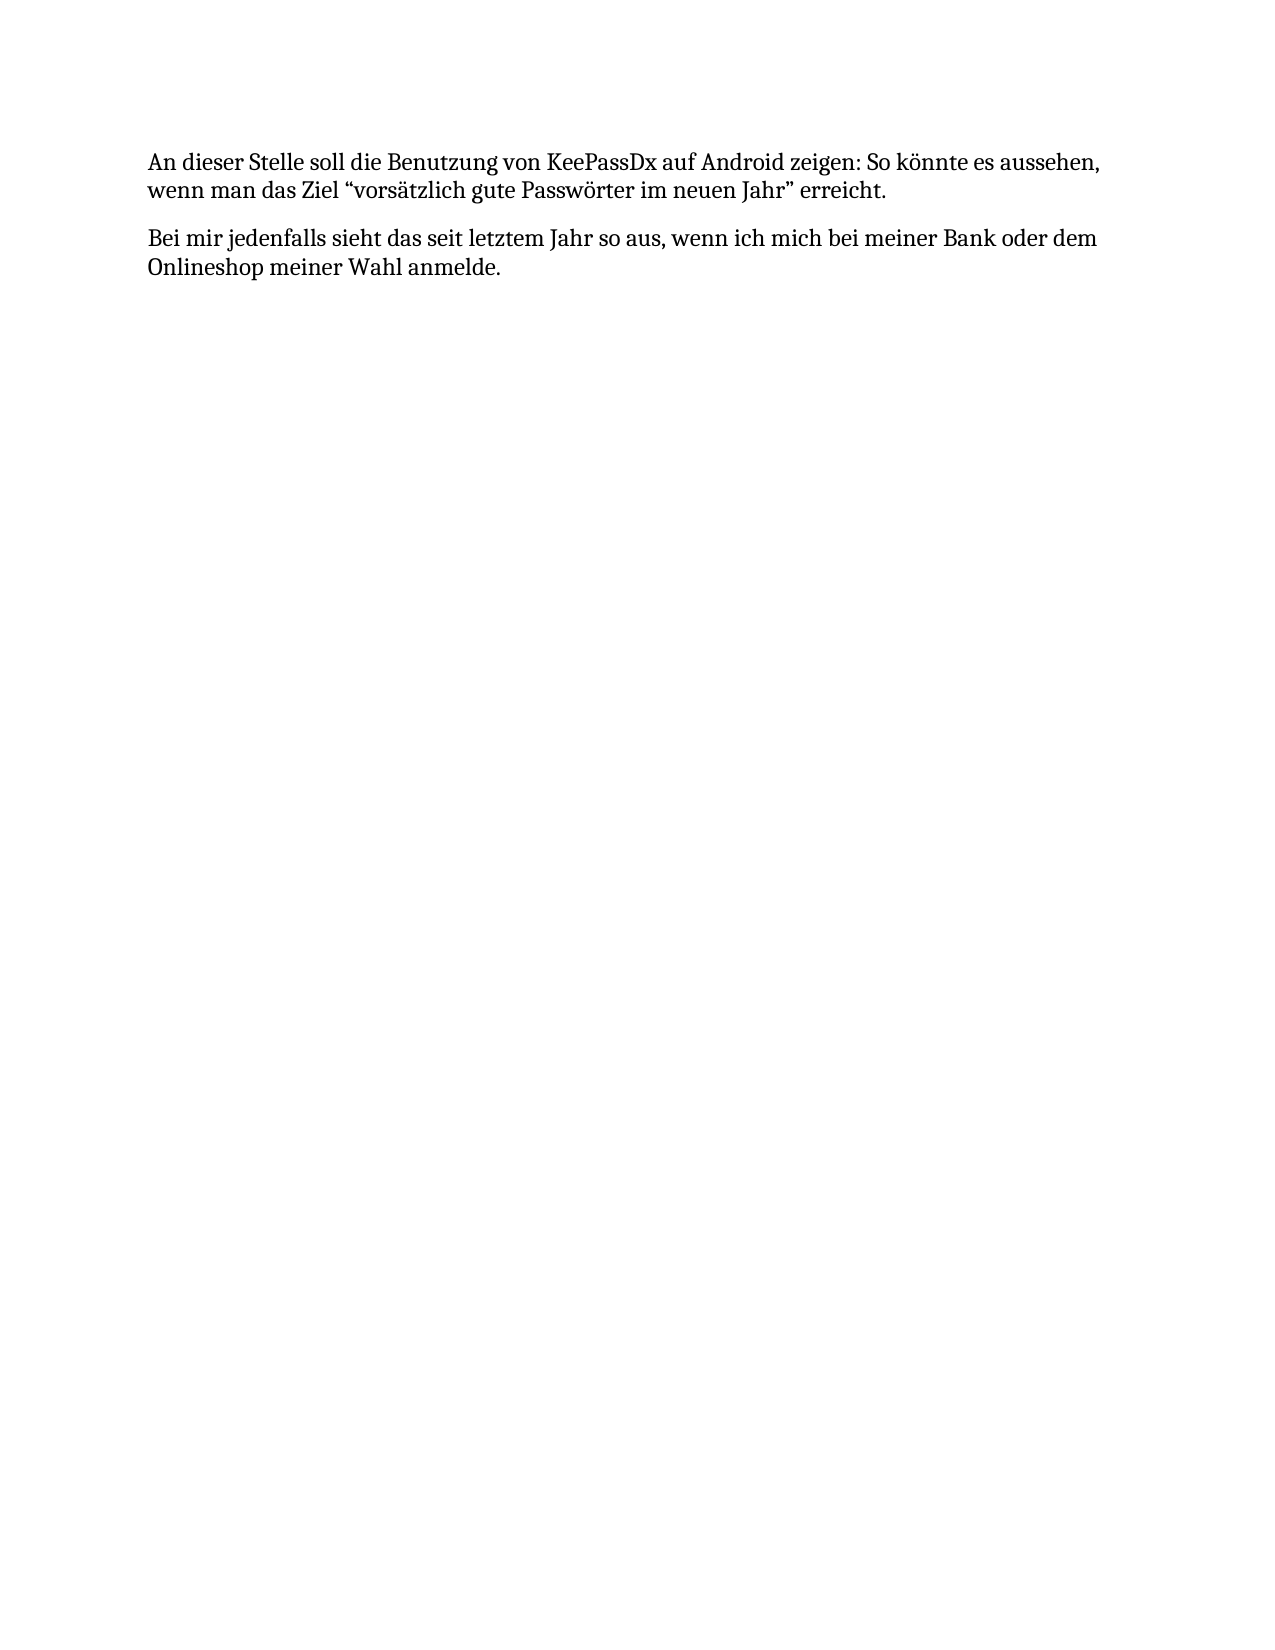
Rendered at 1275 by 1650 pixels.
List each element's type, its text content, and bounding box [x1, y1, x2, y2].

text An dieser Stelle soll die Benutzung von KeePassDx auf Android zeigen: So könnte es aussehen, wenn man das Ziel “vorsätzlich gute Passwörter im neuen Jahr” erreicht. [148, 148, 1127, 205]
text Bei mir jedenfalls sieht das seit letztem Jahr so aus, wenn ich mich bei meiner Bank oder dem Onlineshop meiner Wahl anmelde. [148, 224, 1127, 281]
